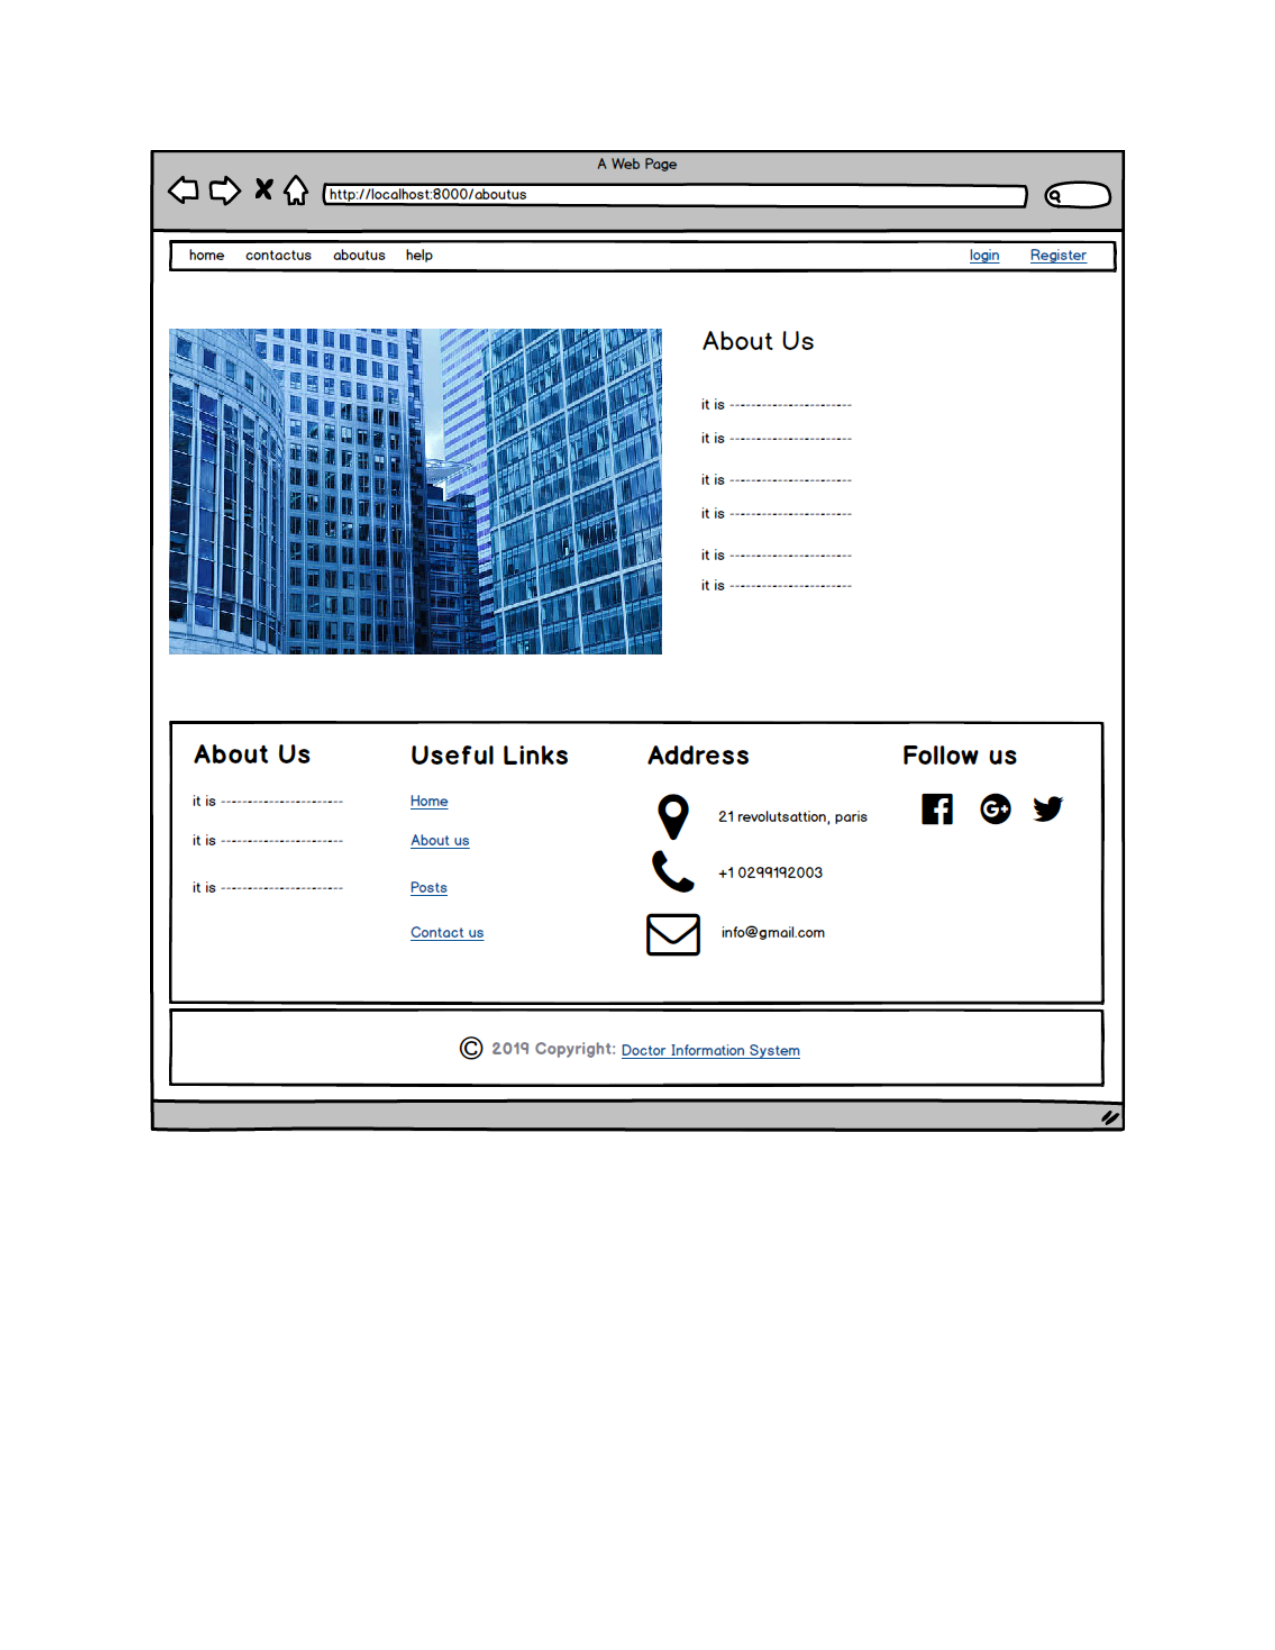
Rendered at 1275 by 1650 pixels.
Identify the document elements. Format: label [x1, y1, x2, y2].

picture [150, 150, 1125, 1132]
